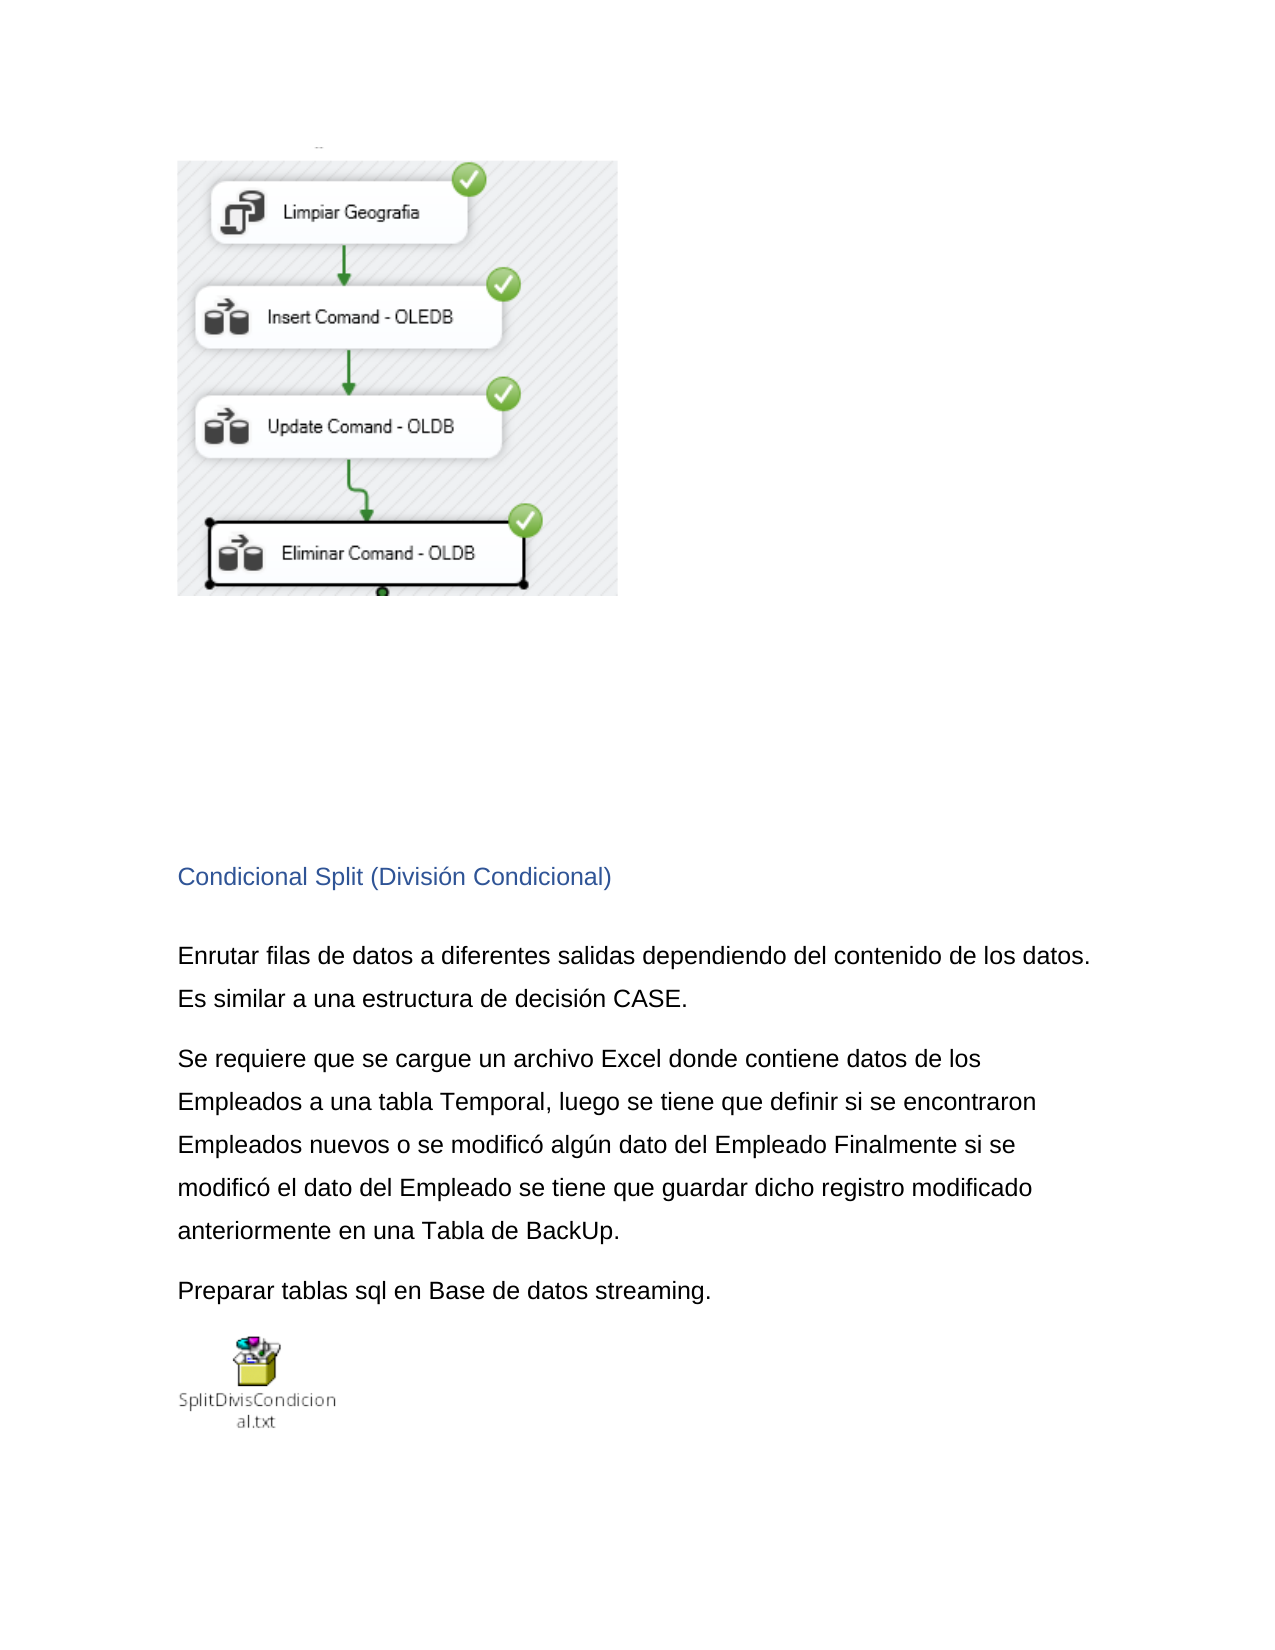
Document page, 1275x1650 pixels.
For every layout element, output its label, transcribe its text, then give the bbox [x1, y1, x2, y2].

picture [177, 147, 618, 596]
text Se requiere que se cargue un archivo Excel donde contiene datos de los Empleados a una tabla Temporal, luego se tiene que definir si se encontraron Empleados nuevos o se modificó algún dato del Empleado Finalmente si se modificó el dato del Empleado se tiene que guardar dicho registro modificado anteriormente en una Tabla de BackUp. [177, 1043, 1098, 1245]
subtitle Condicional Split (División Condicional) [177, 862, 1098, 891]
text Preparar tablas sql en Base de datos streaming. [177, 1276, 1098, 1304]
text Enrutar filas de datos a diferentes salidas dependiendo del contenido de los datos. Es similar a una estructura de decisión CASE. [177, 941, 1098, 1012]
